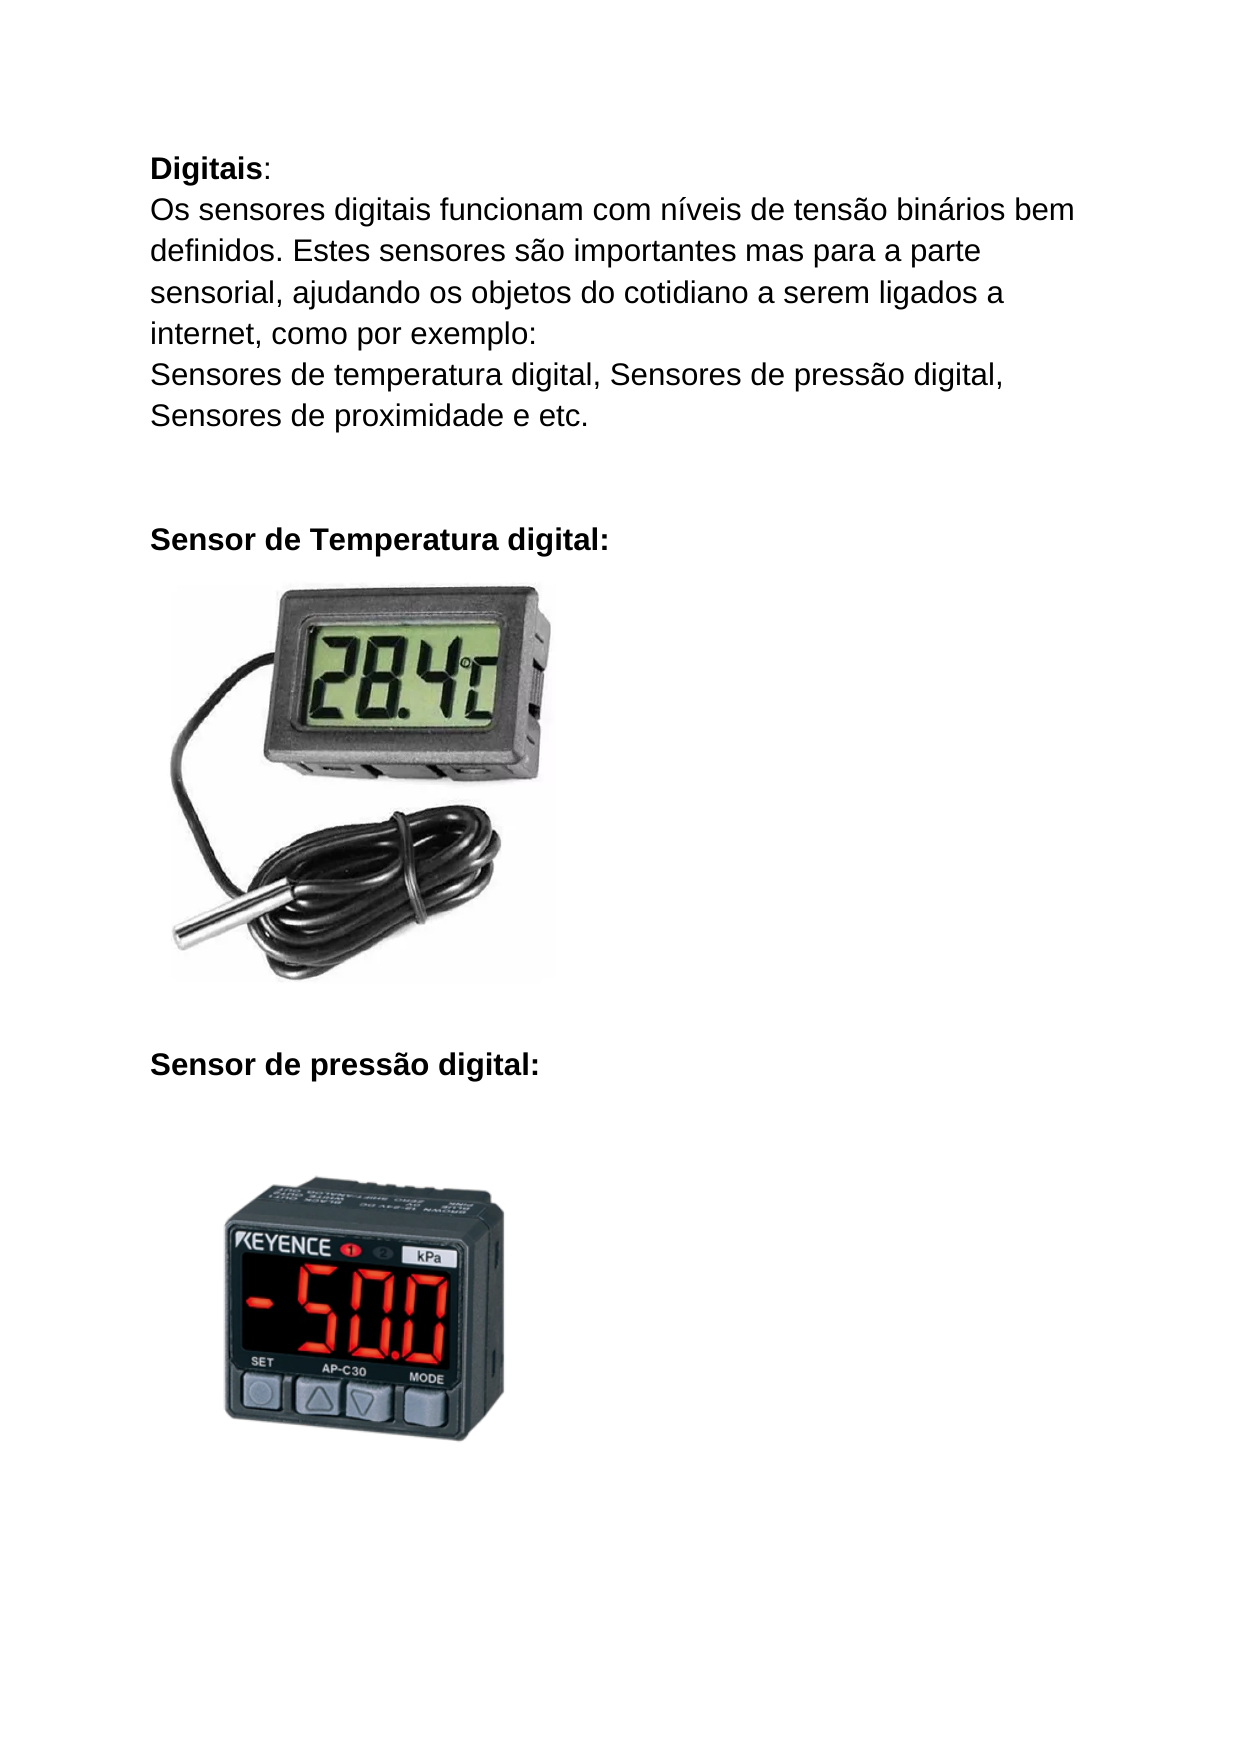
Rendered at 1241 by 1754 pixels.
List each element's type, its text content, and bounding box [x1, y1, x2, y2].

text Digitais: [150, 150, 1094, 186]
text Sensor de Temperatura digital: [150, 521, 1094, 557]
text Sensor de pressão digital: [150, 1046, 1094, 1082]
text Sensores de temperatura digital, Sensores de pressão digital, Sensores de proximidade e etc. [150, 356, 1094, 433]
picture [150, 1087, 593, 1531]
text Os sensores digitais funcionam com níveis de tensão binários bem definidos. Estes sensores são importantes mas para a parte sensorial, ajudando os objetos do cotidiano a serem ligados a internet, como por exemplo: [150, 191, 1094, 351]
picture [150, 562, 572, 1002]
